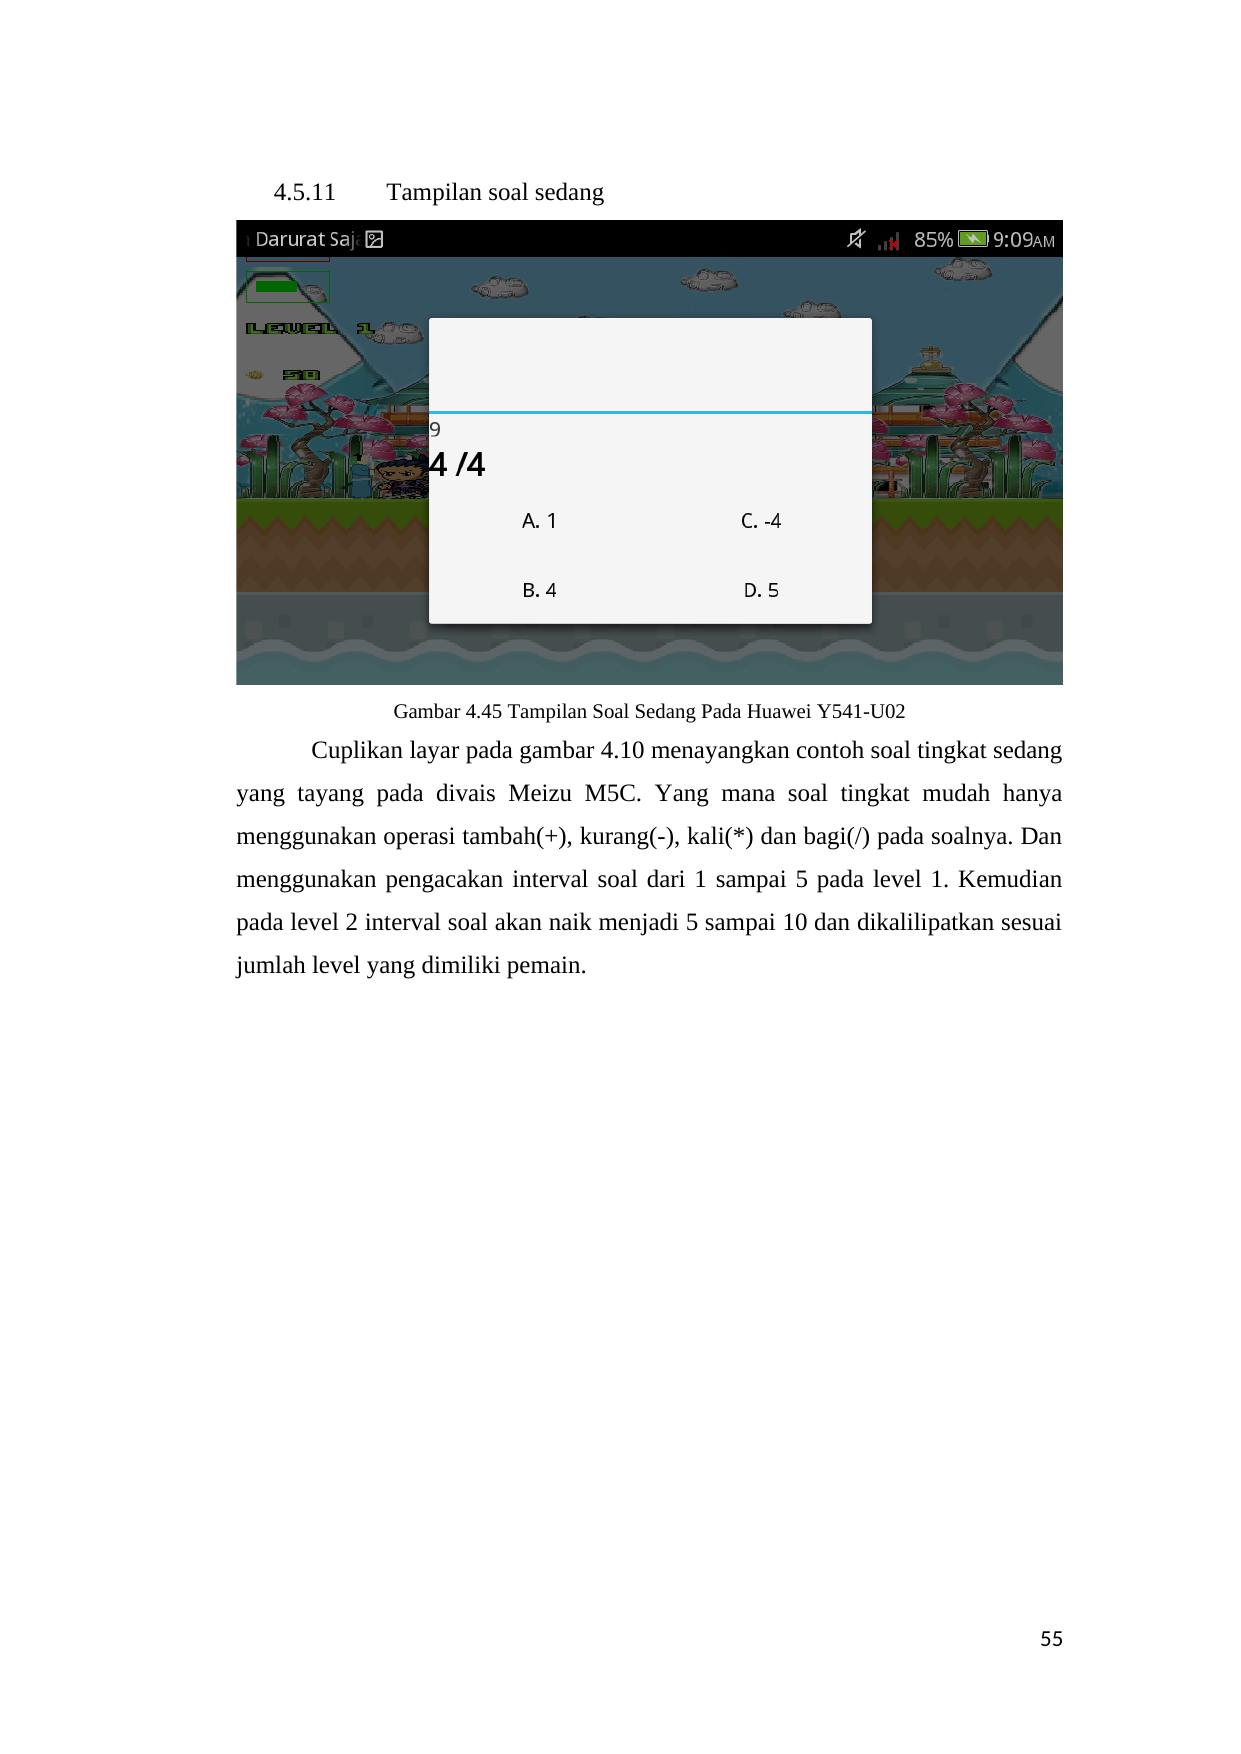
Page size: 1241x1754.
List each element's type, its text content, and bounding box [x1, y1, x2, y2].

list Tampilan soal sedang [274, 177, 1063, 206]
list Gambar 4.45 Tampilan Soal Sedang Pada Huawei Y541-U02 [236, 699, 1063, 723]
list Cuplikan layar pada gambar 4.10 menayangkan contoh soal tingkat sedang yang tayang pada divais Meizu M5C. Yang mana soal tingkat mudah hanya menggunakan operasi tambah(+), kurang(-), kali(*) dan bagi(/) pada soalnya. Dan menggunakan pengacakan interval soal dari 1 sampai 5 pada level 1. Kemudian pada level 2 interval soal akan naik menjadi 5 sampai 10 dan dikalilipatkan sesuai jumlah level yang dimiliki pemain. [236, 735, 1063, 979]
picture [236, 220, 1063, 685]
